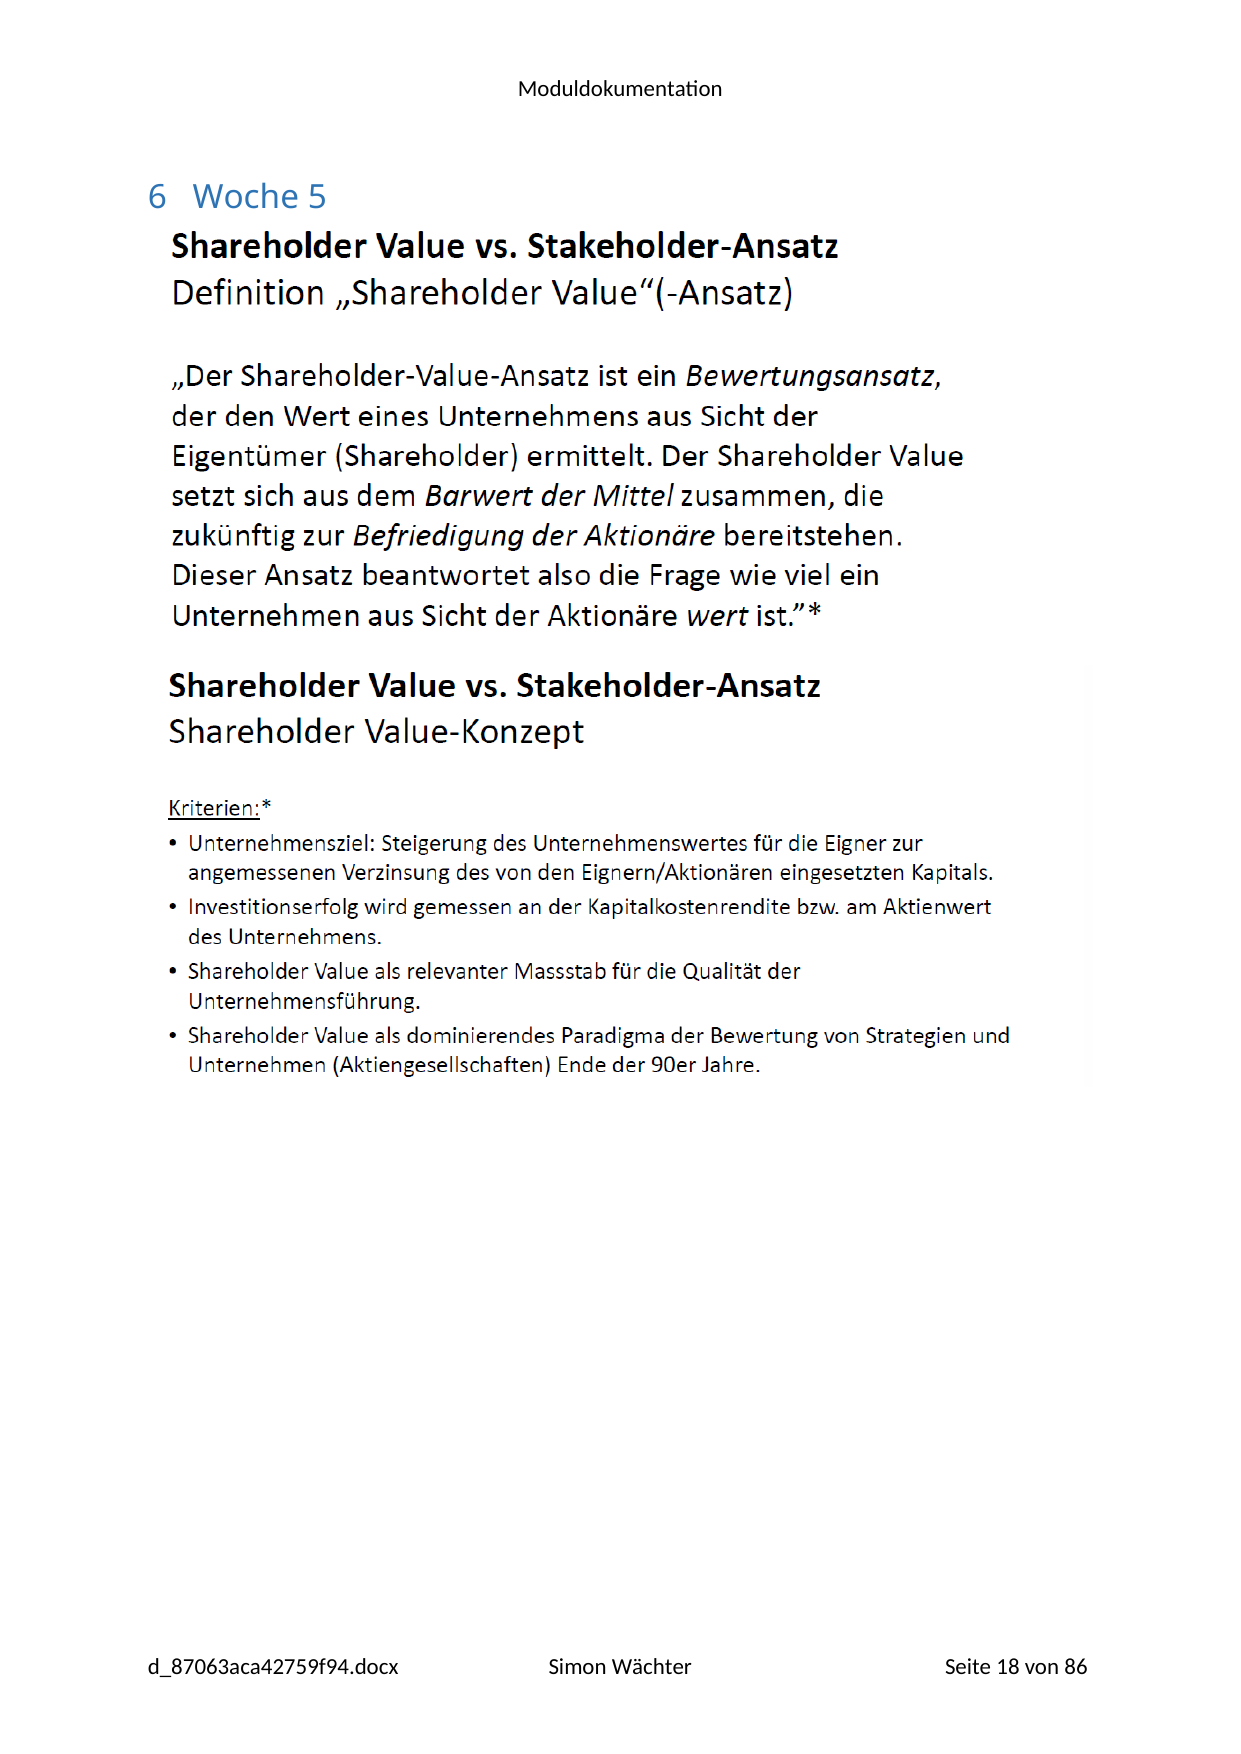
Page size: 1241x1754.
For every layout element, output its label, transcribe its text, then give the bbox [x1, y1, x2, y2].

picture [147, 221, 1093, 647]
picture [147, 665, 1093, 1087]
subtitle Woche 5 [148, 173, 1093, 218]
